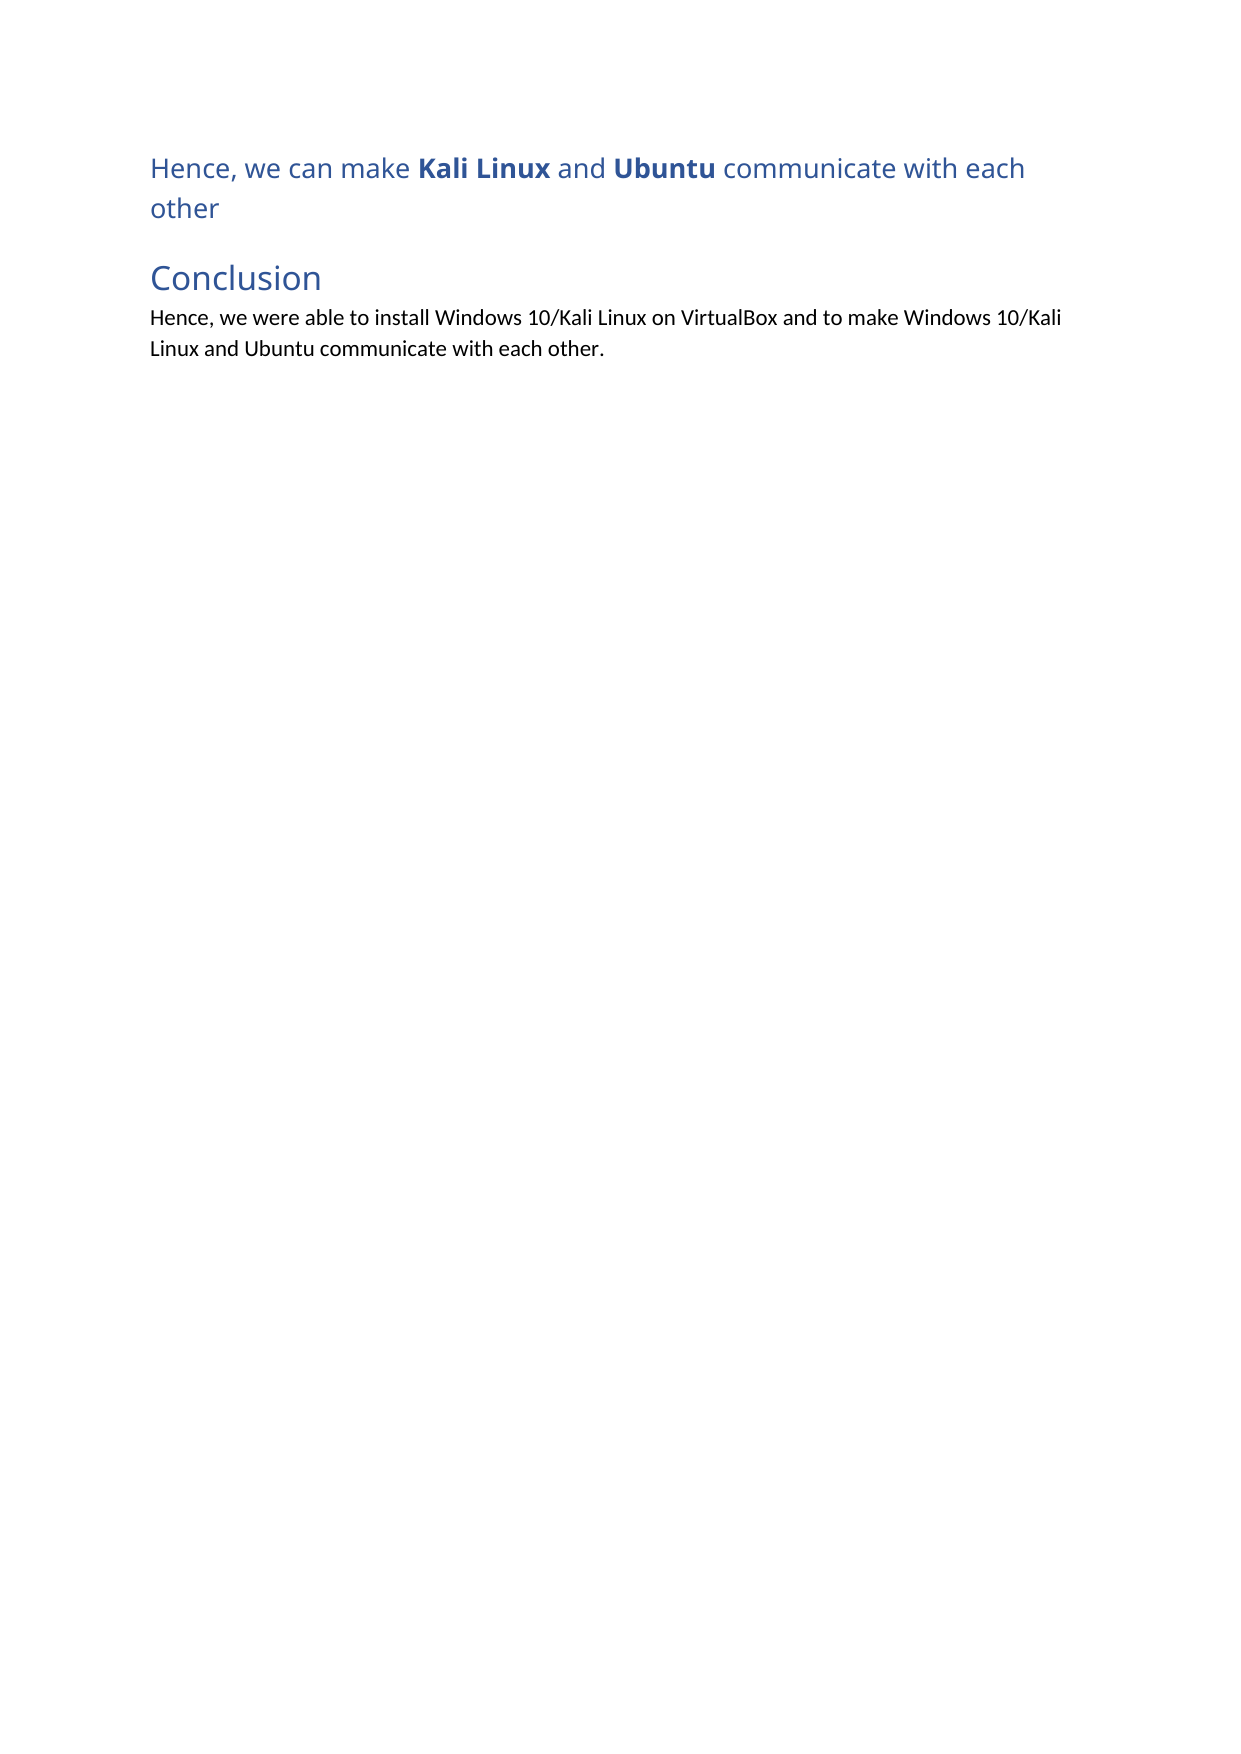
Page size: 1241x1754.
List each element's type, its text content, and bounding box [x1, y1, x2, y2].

text Hence, we were able to install Windows 10/Kali Linux on VirtualBox and to make Windows 10/Kali Linux and Ubuntu communicate with each other. [150, 303, 1090, 362]
subtitle Hence, we can make Kali Linux and Ubuntu communicate with each other [150, 150, 1090, 227]
subtitle Conclusion [150, 254, 1090, 300]
